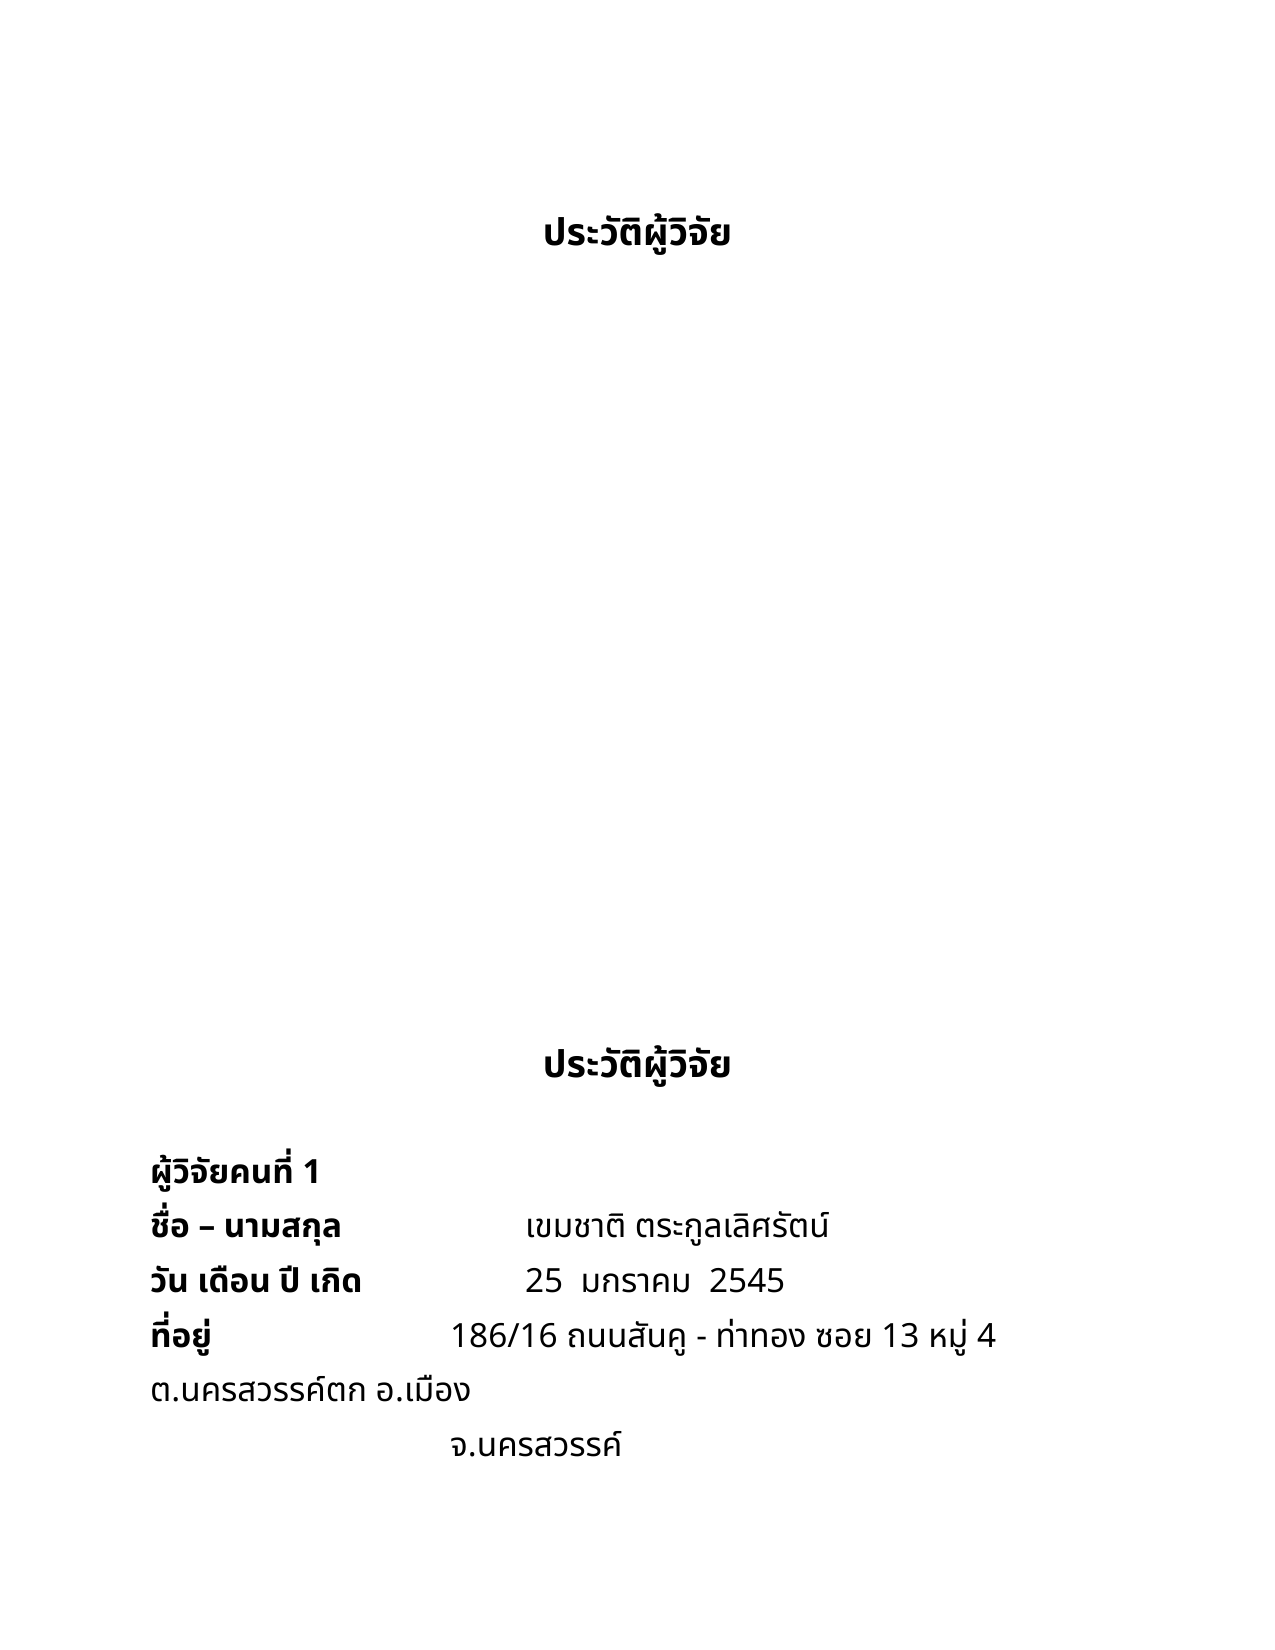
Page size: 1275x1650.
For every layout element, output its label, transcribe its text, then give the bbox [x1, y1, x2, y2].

text ที่อยู่ 186/16 ถนนสันคู - ท่าทอง ซอย 13 หมู่ 4 ต.นครสวรรค์ตก อ.เมือง [150, 1311, 1125, 1417]
text ชื่อ – นามสกุล เขมชาติ ตระกูลเลิศรัตน์ [150, 1202, 1125, 1253]
text ประวัติผู้วิจัย [150, 205, 1125, 262]
text ประวัติผู้วิจัย [150, 1038, 1125, 1094]
text จ.นครสวรรค์ [150, 1421, 1125, 1471]
text ผู้วิจัยคนที่ 1 [150, 1148, 1125, 1198]
text วัน เดือน ปี เกิด 25 มกราคม 2545 [150, 1257, 1125, 1307]
